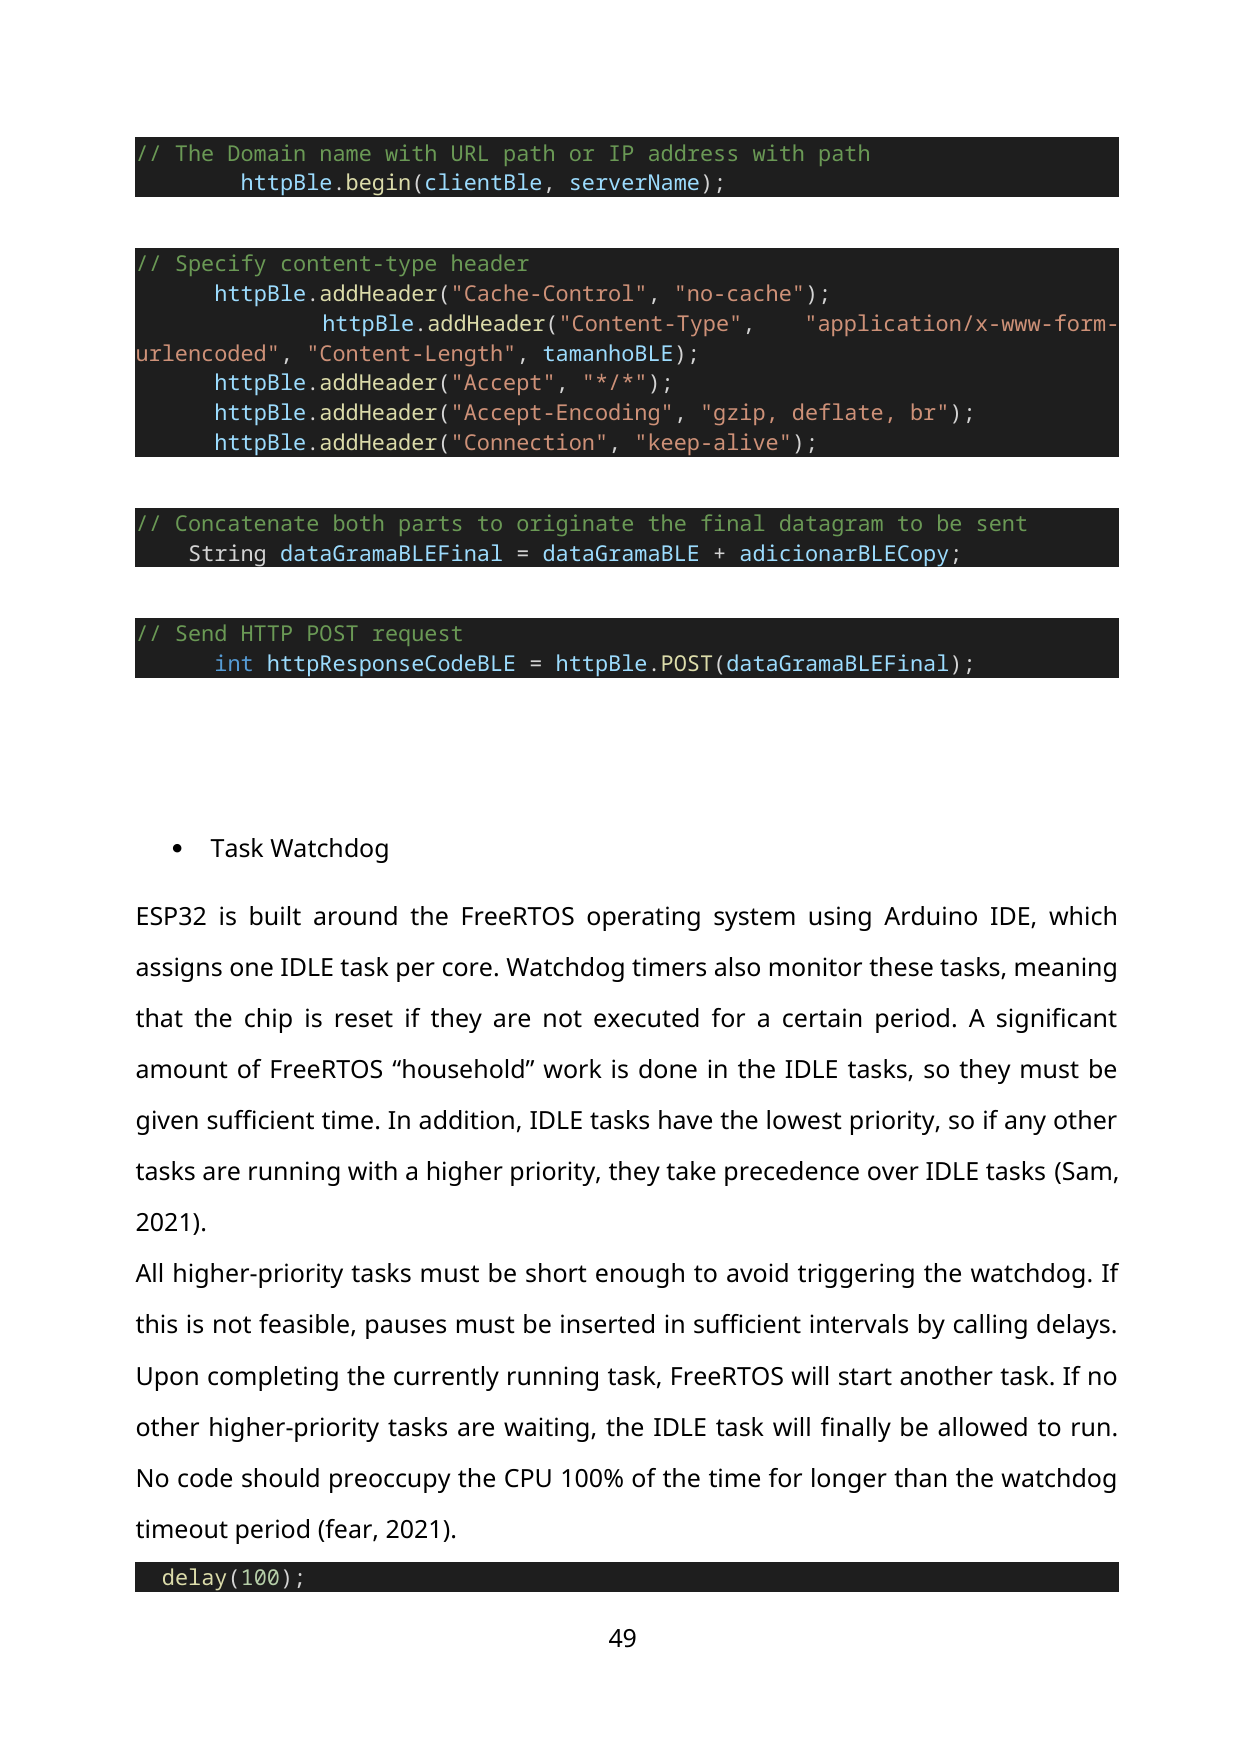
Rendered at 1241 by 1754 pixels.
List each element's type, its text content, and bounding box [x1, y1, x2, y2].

text httpBle.addHeader("Cache-Control", "no-cache"); [135, 278, 1119, 308]
text httpBle.addHeader("Connection", "keep-alive"); [135, 427, 1119, 457]
list Task Watchdog [173, 831, 1119, 865]
text httpBle.addHeader("Content-Type", "application/x-www-form-urlencoded", "Content-Length", tamanhoBLE); [135, 308, 1119, 367]
text ESP32 is built around the FreeRTOS operating system using Arduino IDE, which assigns one IDLE task per core. Watchdog timers also monitor these tasks, meaning that the chip is reset if they are not executed for a certain period. A significant amount of FreeRTOS “household” work is done in the IDLE tasks, so they must be given sufficient time. In addition, IDLE tasks have the lowest priority, so if any other tasks are running with a higher priority, they take precedence over IDLE tasks (Sam, 2021). [135, 899, 1119, 1239]
text All higher-priority tasks must be short enough to avoid triggering the watchdog. If this is not feasible, pauses must be inserted in sufficient intervals by calling delays. Upon completing the currently running task, FreeRTOS will start another task. If no other higher-priority tasks are waiting, the IDLE task will finally be allowed to run. No code should preoccupy the CPU 100% of the time for longer than the watchdog timeout period (fear, 2021). [135, 1256, 1119, 1545]
text // Specify content-type header [135, 248, 1119, 278]
text delay(100); [135, 1562, 1119, 1592]
text // Concatenate both parts to originate the final datagram to be sent [135, 508, 1119, 537]
text int httpResponseCodeBLE = httpBle.POST(dataGramaBLEFinal); [135, 648, 1119, 678]
text String dataGramaBLEFinal = dataGramaBLE + adicionarBLECopy; [135, 537, 1119, 567]
text // The Domain name with URL path or IP address with path [135, 137, 1119, 167]
text httpBle.begin(clientBle, serverName); [135, 167, 1119, 197]
text httpBle.addHeader("Accept-Encoding", "gzip, deflate, br"); [135, 397, 1119, 427]
text httpBle.addHeader("Accept", "*/*"); [135, 367, 1119, 397]
text // Send HTTP POST request [135, 618, 1119, 648]
